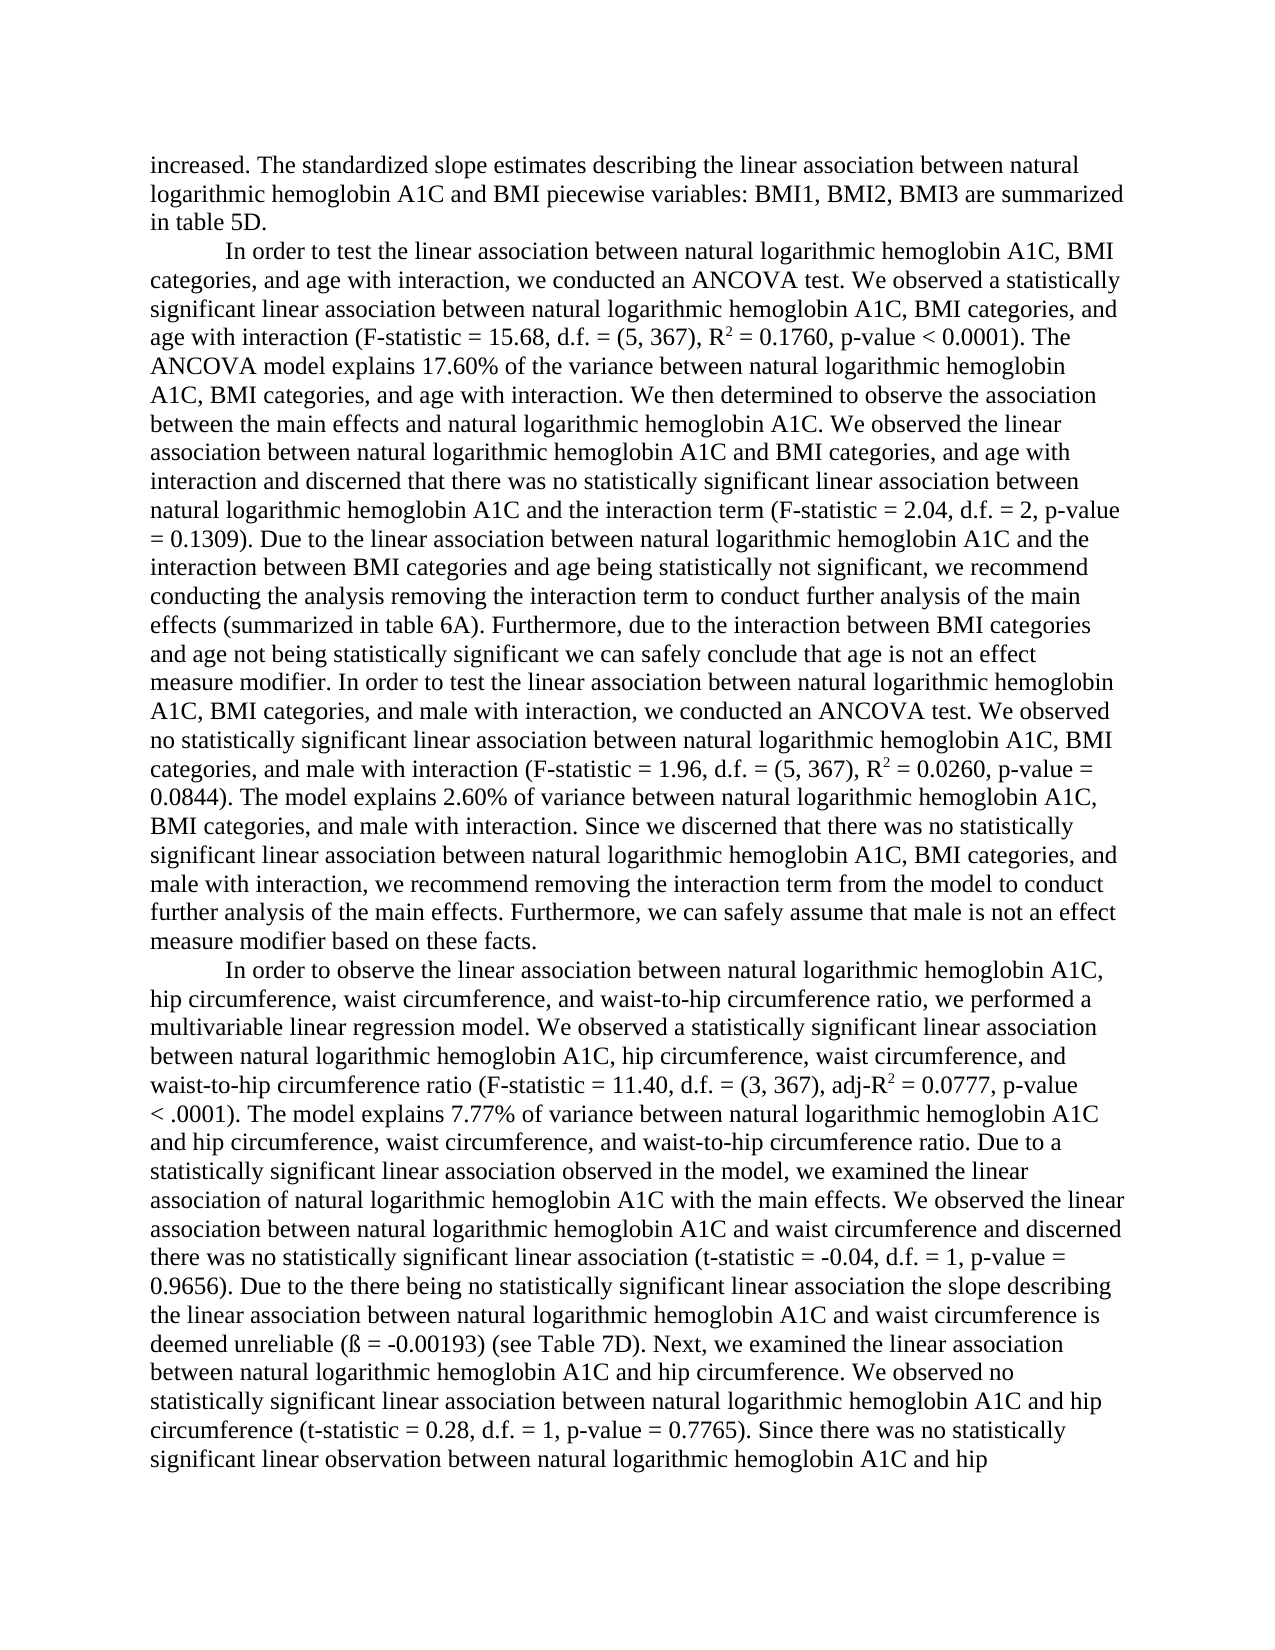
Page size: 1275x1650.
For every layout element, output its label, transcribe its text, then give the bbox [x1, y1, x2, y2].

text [150, 955, 1125, 1472]
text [150, 150, 1125, 236]
text In order to test the linear association between natural logarithmic hemoglobin A1C, BMI categories, and age with interaction, we conducted an ANCOVA test. We observed a statistically significant linear association between natural logarithmic hemoglobin A1C, BMI categories, and age with interaction (F-statistic = 15.68, d.f. = (5, 367), R2 = 0.1760, p-value < 0.0001). The ANCOVA model explains 17.60% of the variance between natural logarithmic hemoglobin A1C, BMI categories, and age with interaction. We then determined to observe the association between the main effects and natural logarithmic hemoglobin A1C. We observed the linear association between natural logarithmic hemoglobin A1C and BMI categories, and age with interaction and discerned that there was no statistically significant linear association between natural logarithmic hemoglobin A1C and the interaction term (F-statistic = 2.04, d.f. = 2, p-value = 0.1309). Due to the linear association between natural logarithmic hemoglobin A1C and the interaction between BMI categories and age being statistically not significant, we recommend conducting the analysis removing the interaction term to conduct further analysis of the main effects (summarized in table 6A). Furthermore, due to the interaction between BMI categories and age not being statistically significant we can safely conclude that age is not an effect measure modifier. In order to test the linear association between natural logarithmic hemoglobin A1C, BMI categories, and male with interaction, we conducted an ANCOVA test. We observed no statistically significant linear association between natural logarithmic hemoglobin A1C, BMI categories, and male with interaction (F-statistic = 1.96, d.f. = (5, 367), R2 = 0.0260, p-value = 0.0844). The model explains 2.60% of variance between natural logarithmic hemoglobin A1C, BMI categories, and male with interaction. Since we discerned that there was no statistically significant linear association between natural logarithmic hemoglobin A1C, BMI categories, and male with interaction, we recommend removing the interaction term from the model to conduct further analysis of the main effects. Furthermore, we can safely assume that male is not an effect measure modifier based on these facts. [150, 236, 1125, 955]
